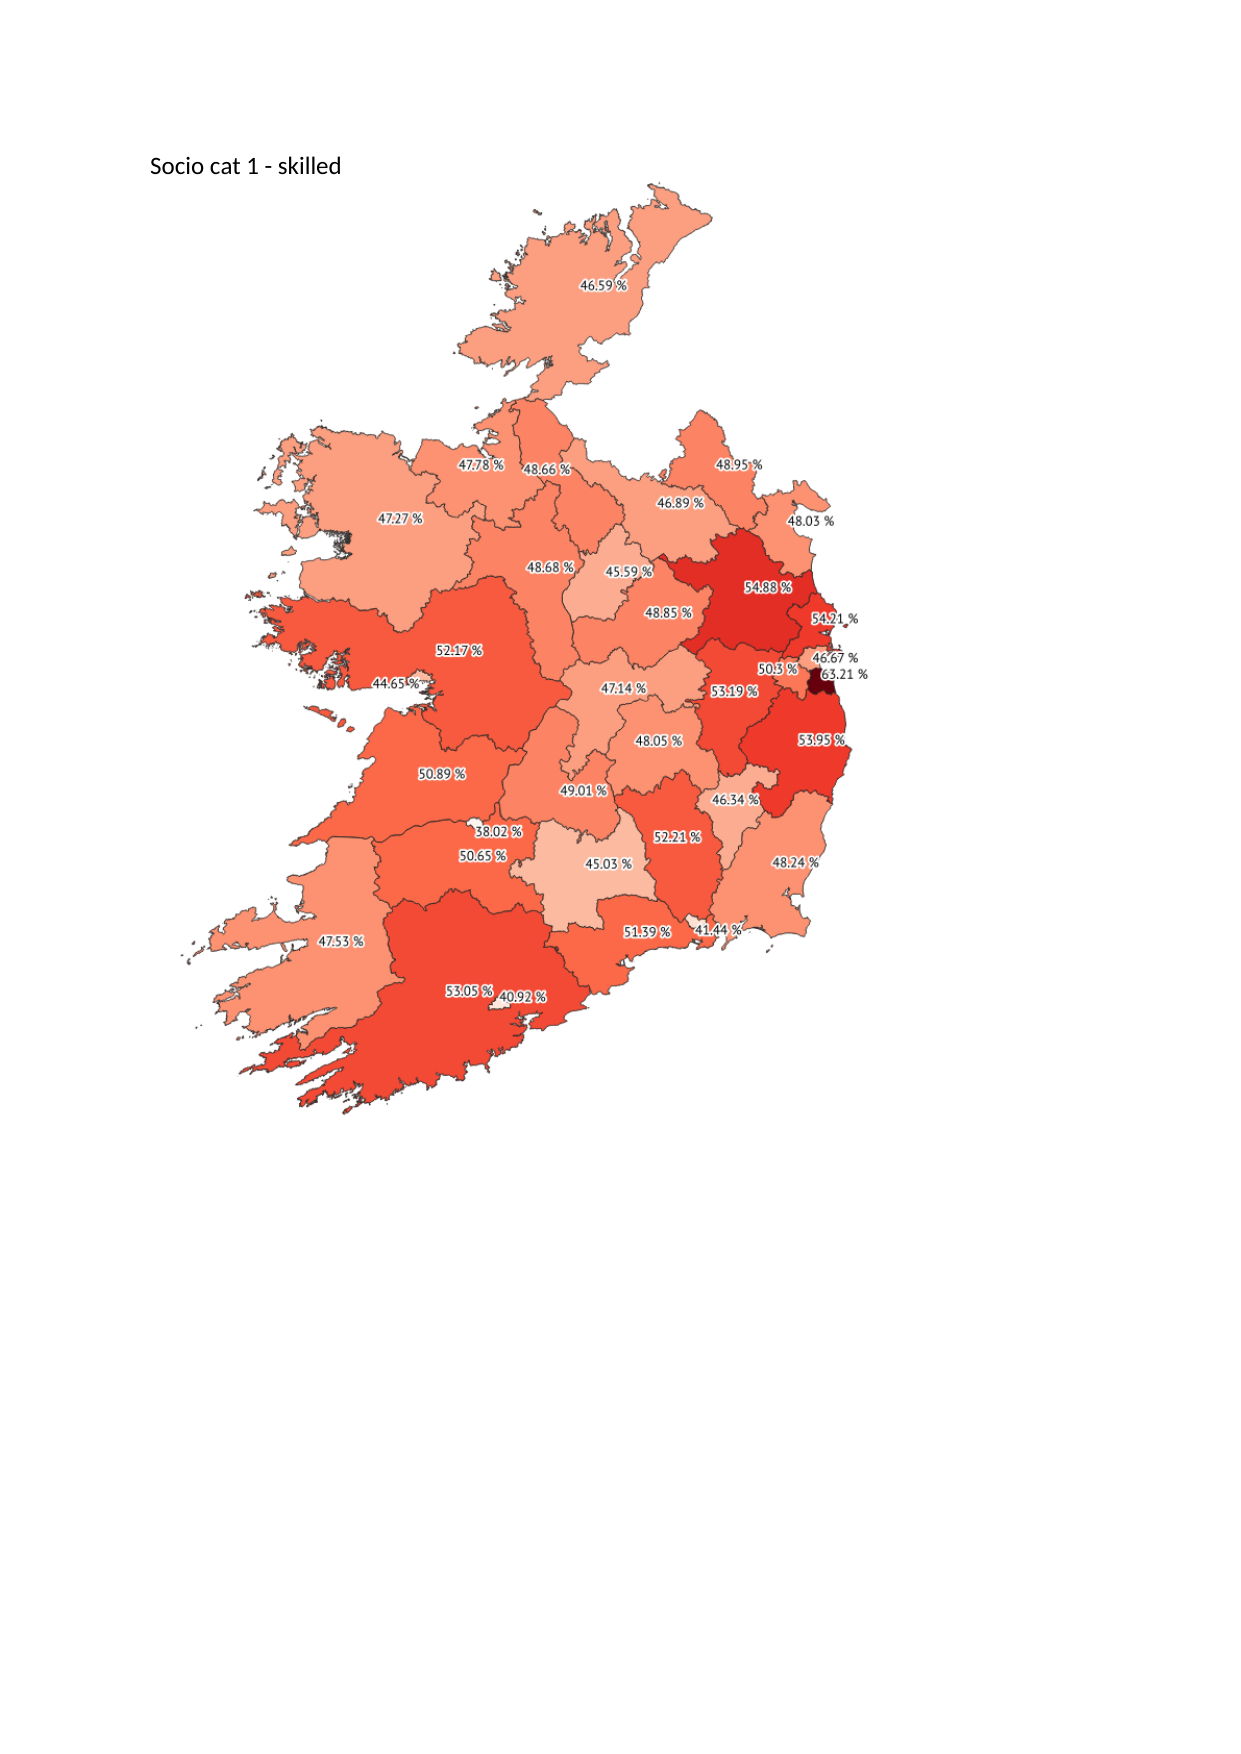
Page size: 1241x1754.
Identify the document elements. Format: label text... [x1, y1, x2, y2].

picture [150, 180, 886, 1127]
text Socio cat 1 - skilled [150, 150, 1090, 181]
